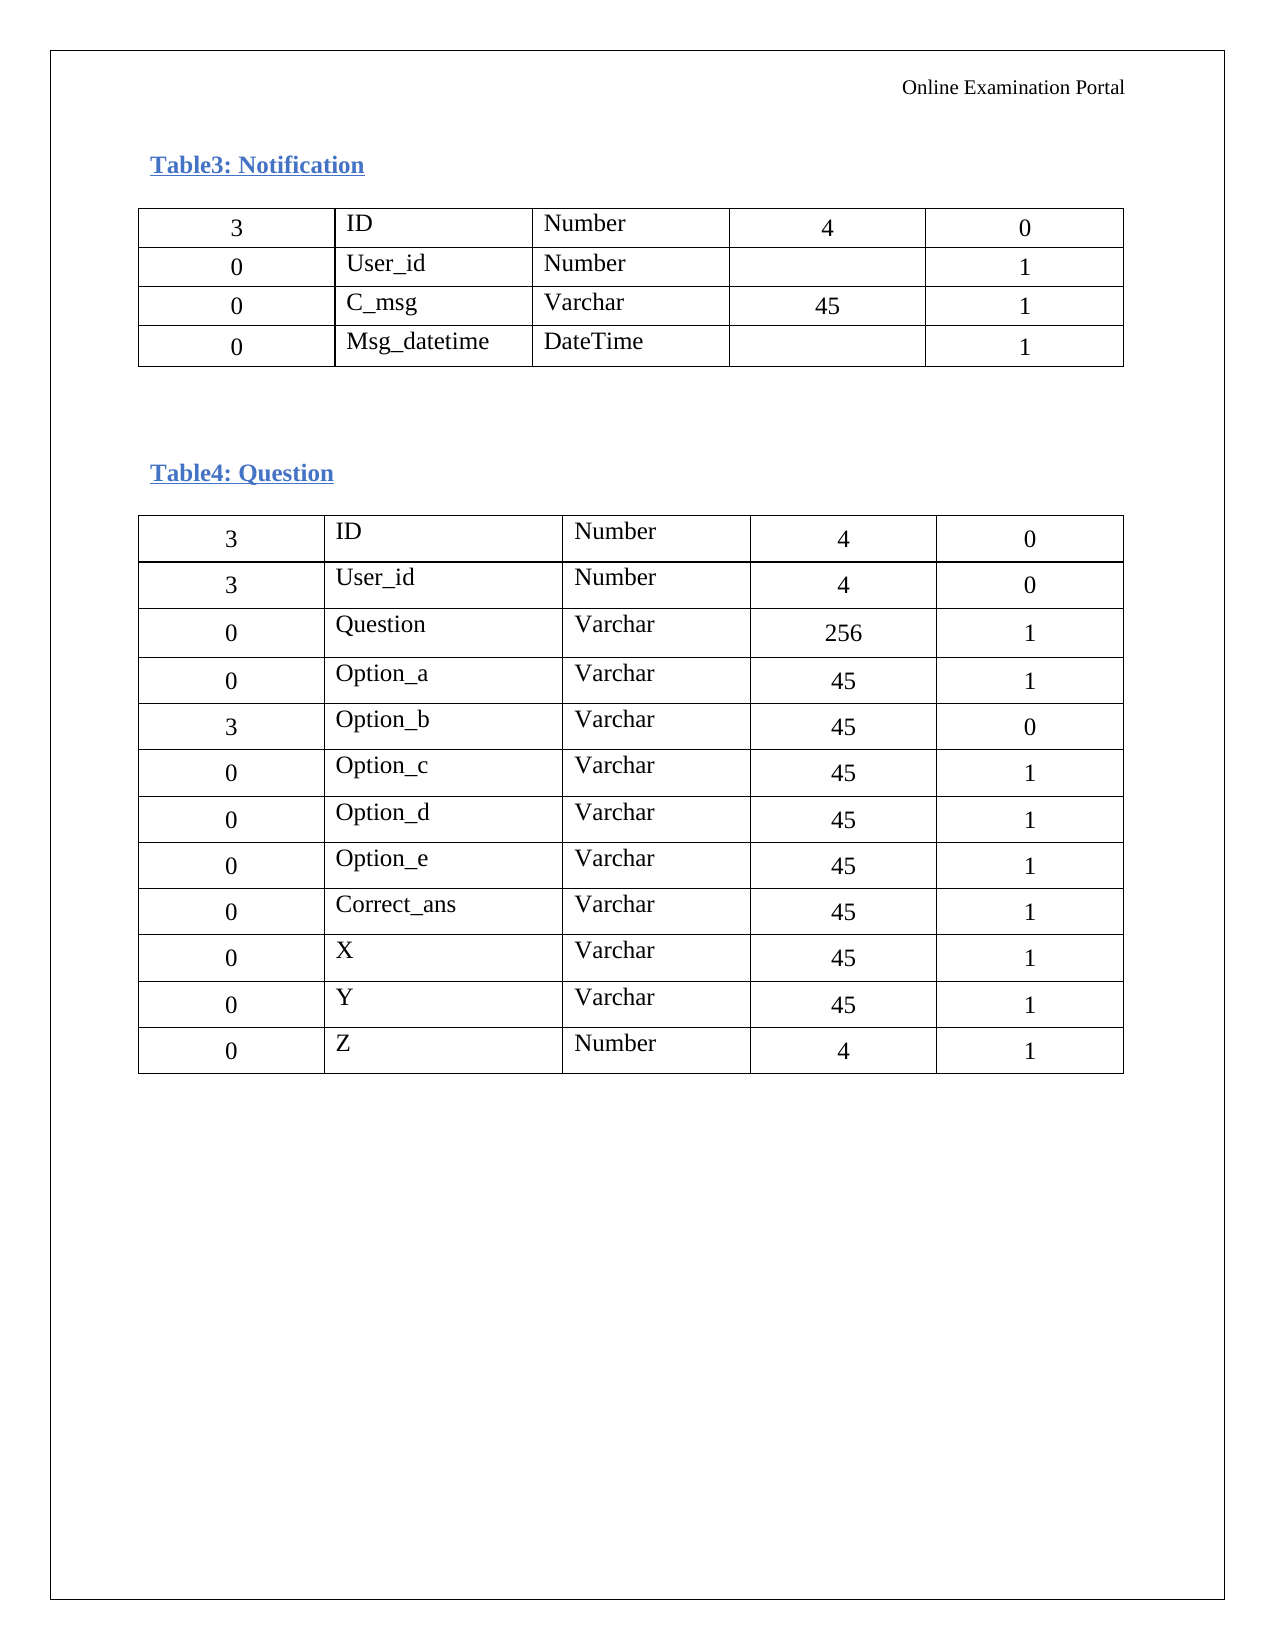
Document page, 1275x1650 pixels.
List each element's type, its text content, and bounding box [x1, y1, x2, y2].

table_cell Varchar [563, 750, 750, 796]
table_header 0 [937, 516, 1123, 561]
table_cell 45 [730, 287, 925, 325]
table_cell 1 [926, 248, 1123, 286]
table_cell [730, 248, 925, 286]
table_cell Option_d [325, 797, 562, 842]
table_cell 0 [139, 935, 324, 981]
table_header 4 [730, 209, 925, 247]
table_cell 0 [139, 889, 324, 934]
table_cell 1 [937, 935, 1123, 981]
table_cell Y [325, 982, 562, 1027]
table_cell Varchar [563, 658, 750, 703]
table_cell 45 [751, 704, 936, 749]
table_cell 4 [751, 563, 936, 608]
table_cell 1 [937, 1028, 1123, 1073]
table_header 3 [139, 209, 334, 247]
table_cell 256 [751, 609, 936, 657]
table_cell 45 [751, 750, 936, 796]
table_cell 45 [751, 658, 936, 703]
table_cell 1 [937, 843, 1123, 888]
table_cell 0 [139, 248, 334, 286]
table_cell 1 [926, 326, 1123, 366]
table_cell Varchar [563, 609, 750, 657]
table_cell Varchar [563, 982, 750, 1027]
table_cell Varchar [563, 889, 750, 934]
table_cell 0 [139, 658, 324, 703]
table_header 0 [926, 209, 1123, 247]
table_header 3 [139, 516, 324, 561]
table_cell Option_a [325, 658, 562, 703]
table_header 4 [751, 516, 936, 561]
table_cell 0 [139, 326, 334, 366]
table_cell 1 [937, 889, 1123, 934]
table_cell 3 [139, 563, 324, 608]
table_cell 45 [751, 843, 936, 888]
table_cell 0 [139, 1028, 324, 1073]
table_header ID [325, 516, 562, 561]
subtitle Table3: Notification [150, 150, 1125, 179]
table_cell 45 [751, 982, 936, 1027]
table_cell Question [325, 609, 562, 657]
table_cell 45 [751, 889, 936, 934]
table_cell 1 [937, 982, 1123, 1027]
table_cell C_msg [336, 287, 532, 325]
table_cell 1 [926, 287, 1123, 325]
table_cell Varchar [563, 935, 750, 981]
table_cell Number [563, 563, 750, 608]
table_cell X [325, 935, 562, 981]
table_header Number [563, 516, 750, 561]
table_cell 45 [751, 797, 936, 842]
table_cell Msg_datetime [336, 326, 532, 366]
table_cell 0 [139, 750, 324, 796]
table_cell 0 [937, 563, 1123, 608]
table_cell User_id [336, 248, 532, 286]
table_cell Option_c [325, 750, 562, 796]
table_cell 1 [937, 609, 1123, 657]
table_cell 0 [139, 609, 324, 657]
table_cell Z [325, 1028, 562, 1073]
table_cell 0 [139, 843, 324, 888]
table_cell Varchar [563, 843, 750, 888]
table_cell Varchar [563, 797, 750, 842]
table_cell 1 [937, 658, 1123, 703]
table_cell 0 [139, 797, 324, 842]
table_cell Number [533, 248, 729, 286]
table_cell 45 [751, 935, 936, 981]
table_cell 1 [937, 797, 1123, 842]
table_header ID [336, 209, 532, 247]
table_cell Varchar [563, 704, 750, 749]
table_cell Option_e [325, 843, 562, 888]
table_cell [730, 326, 925, 366]
table_cell 3 [139, 704, 324, 749]
table_cell DateTime [533, 326, 729, 366]
table_header Number [533, 209, 729, 247]
subtitle Table4: Question [150, 458, 1125, 486]
table_cell 0 [139, 982, 324, 1027]
table_cell Number [563, 1028, 750, 1073]
table_cell 1 [937, 750, 1123, 796]
table_cell Correct_ans [325, 889, 562, 934]
table_cell 0 [937, 704, 1123, 749]
table_cell Varchar [533, 287, 729, 325]
table_cell User_id [325, 563, 562, 608]
table_cell 0 [139, 287, 334, 325]
table_cell 4 [751, 1028, 936, 1073]
table_cell Option_b [325, 704, 562, 749]
